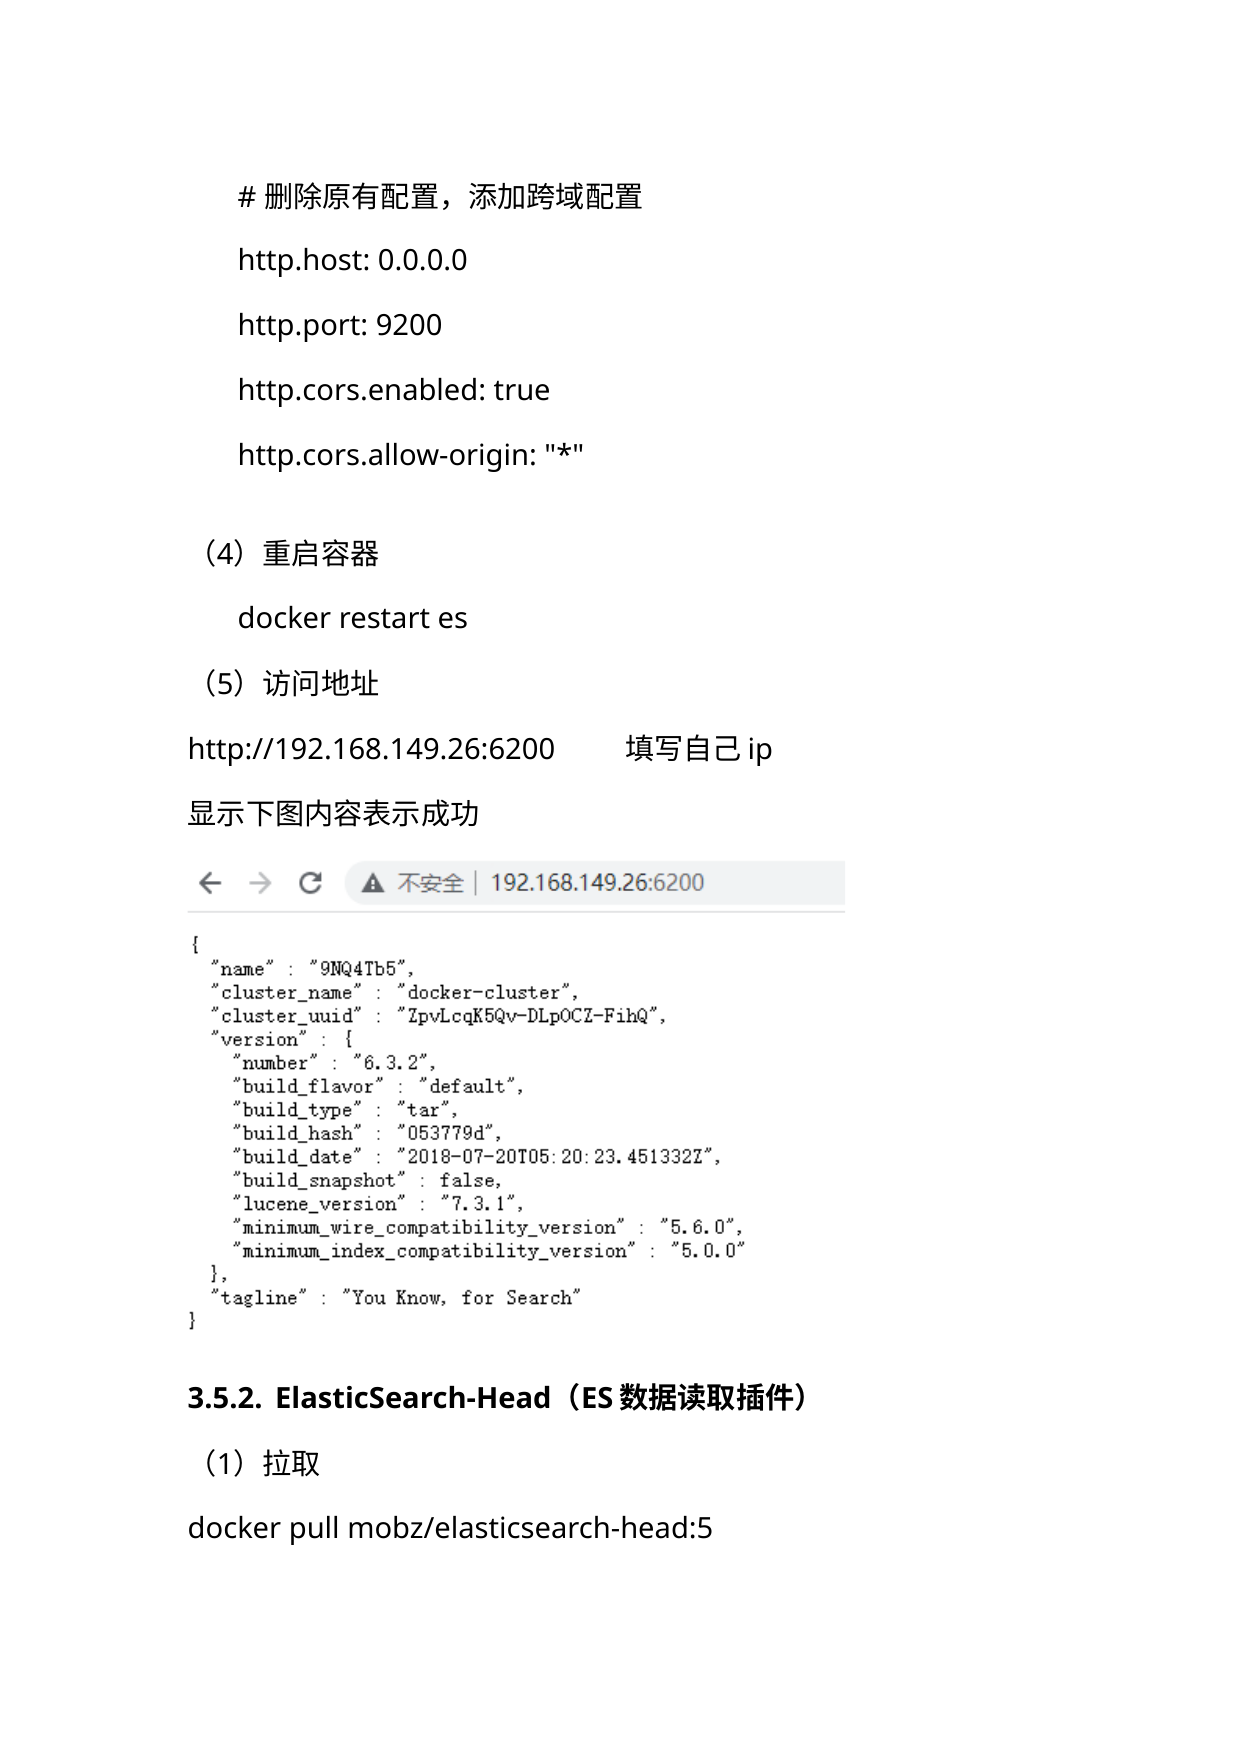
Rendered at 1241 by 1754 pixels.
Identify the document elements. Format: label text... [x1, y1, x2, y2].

text （5）访问地址 [187, 649, 1053, 714]
text docker restart es [187, 584, 1053, 649]
subtitle ElasticSearch-Head（ES数据读取插件） [187, 1364, 1053, 1429]
text http.cors.allow-origin: "*" [187, 422, 1053, 487]
text http://192.168.149.26:6200 填写自己ip [187, 714, 1053, 779]
text http.host: 0.0.0.0 [187, 227, 1053, 292]
picture [187, 856, 846, 1353]
text （4）重启容器 [187, 519, 1053, 584]
text 显示下图内容表示成功 [187, 779, 1053, 844]
text # 删除原有配置，添加跨域配置 [187, 162, 1053, 227]
text （1）拉取 [187, 1429, 1053, 1494]
text http.cors.enabled: true [187, 357, 1053, 422]
text http.port: 9200 [187, 292, 1053, 357]
text docker pull mobz/elasticsearch-head:5 [187, 1494, 1053, 1559]
